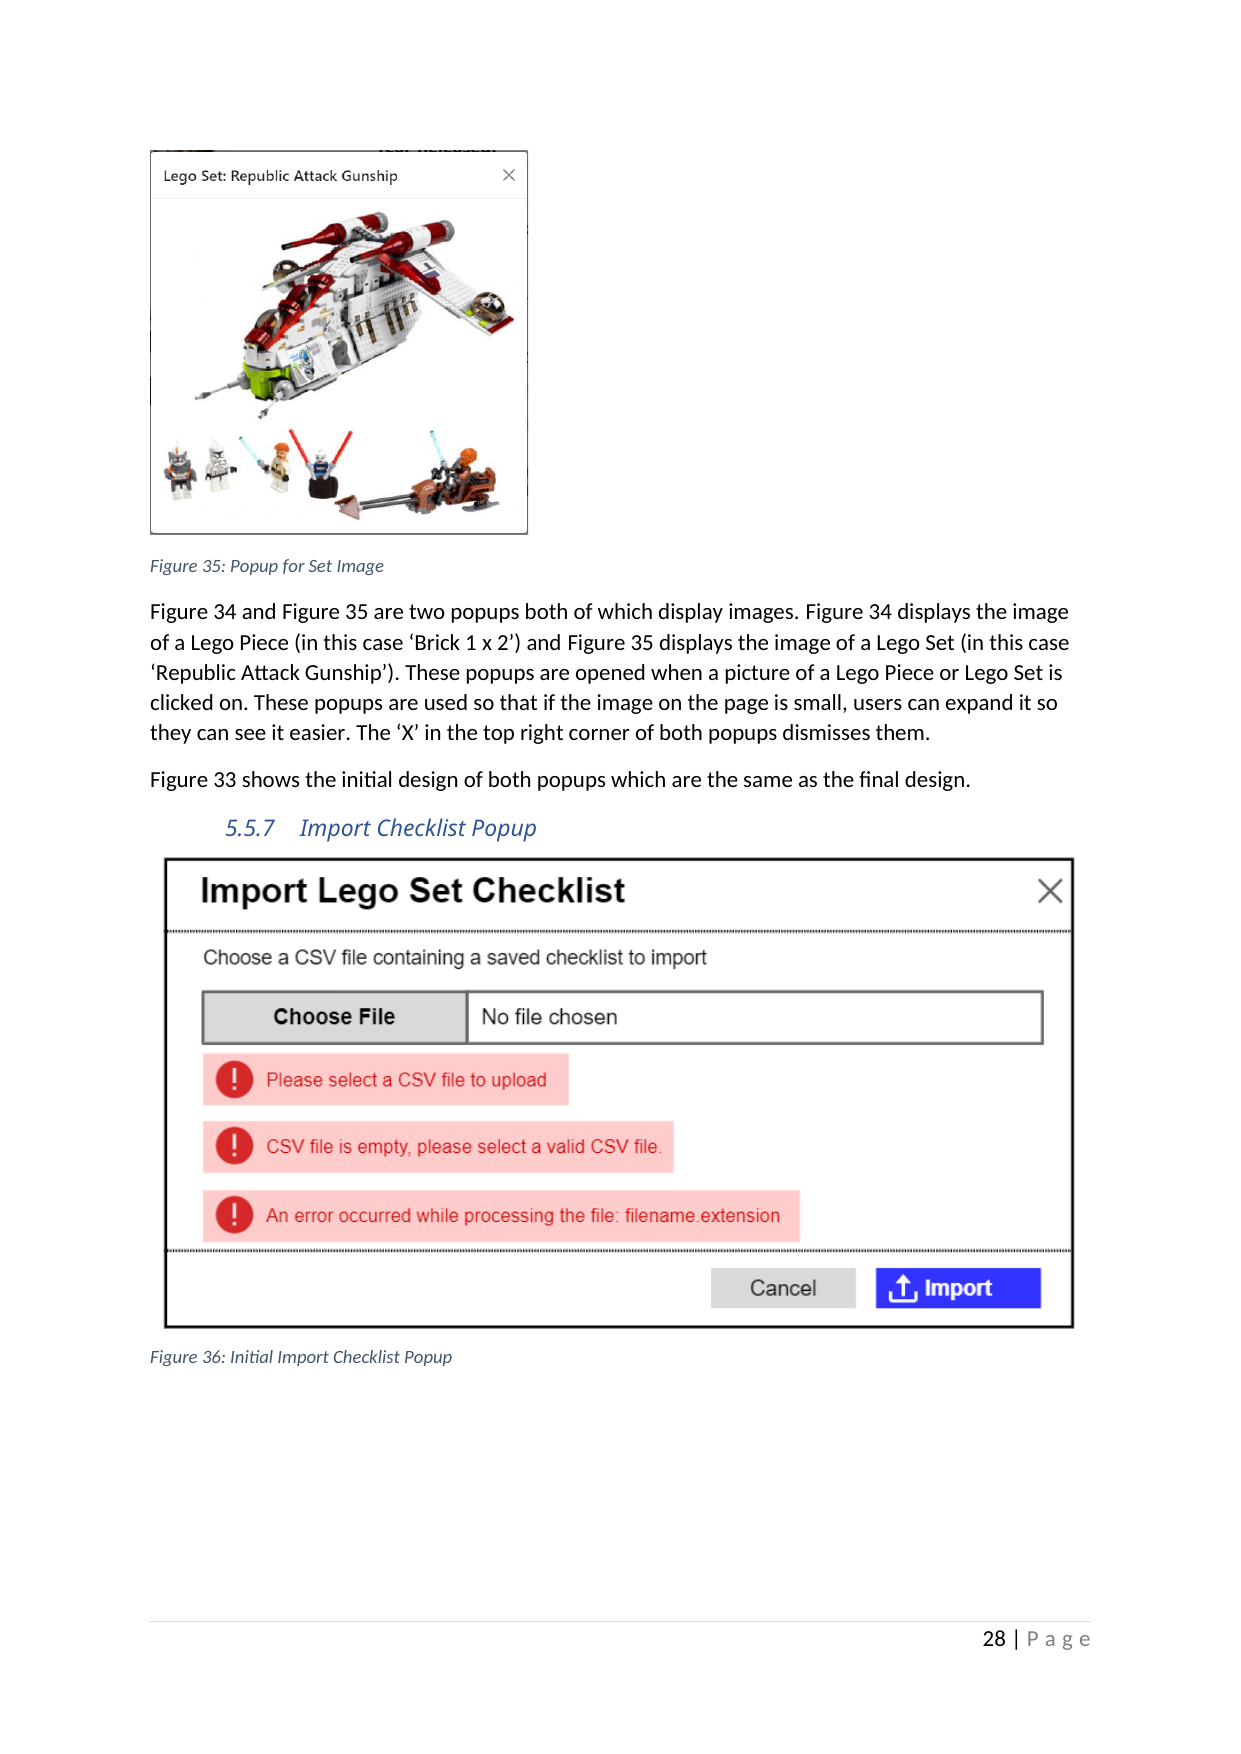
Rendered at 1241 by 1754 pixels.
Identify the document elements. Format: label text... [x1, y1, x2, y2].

text Figure 36: Initial Import Checklist Popup [150, 1346, 1090, 1368]
text Figure 35: Popup for Set Image [150, 554, 1090, 577]
subtitle Import Checklist Popup [225, 812, 1090, 843]
picture [150, 845, 1091, 1344]
text Figure 33 shows the initial design of both popups which are the same as the final design. [150, 765, 1090, 793]
text Figure 34 and Figure 35 are two popups both of which display images. Figure 34 displays the image of a Lego Piece (in this case ‘Brick 1 x 2’) and Figure 35 displays the image of a Lego Set (in this case ‘Republic Attack Gunship’). These popups are opened when a picture of a Lego Piece or Lego Set is clicked on. These popups are used so that if the image on the page is small, users can expand it so they can see it easier. The ‘X’ in the top right corner of both popups dismisses them. [150, 597, 1090, 746]
picture [150, 150, 529, 535]
